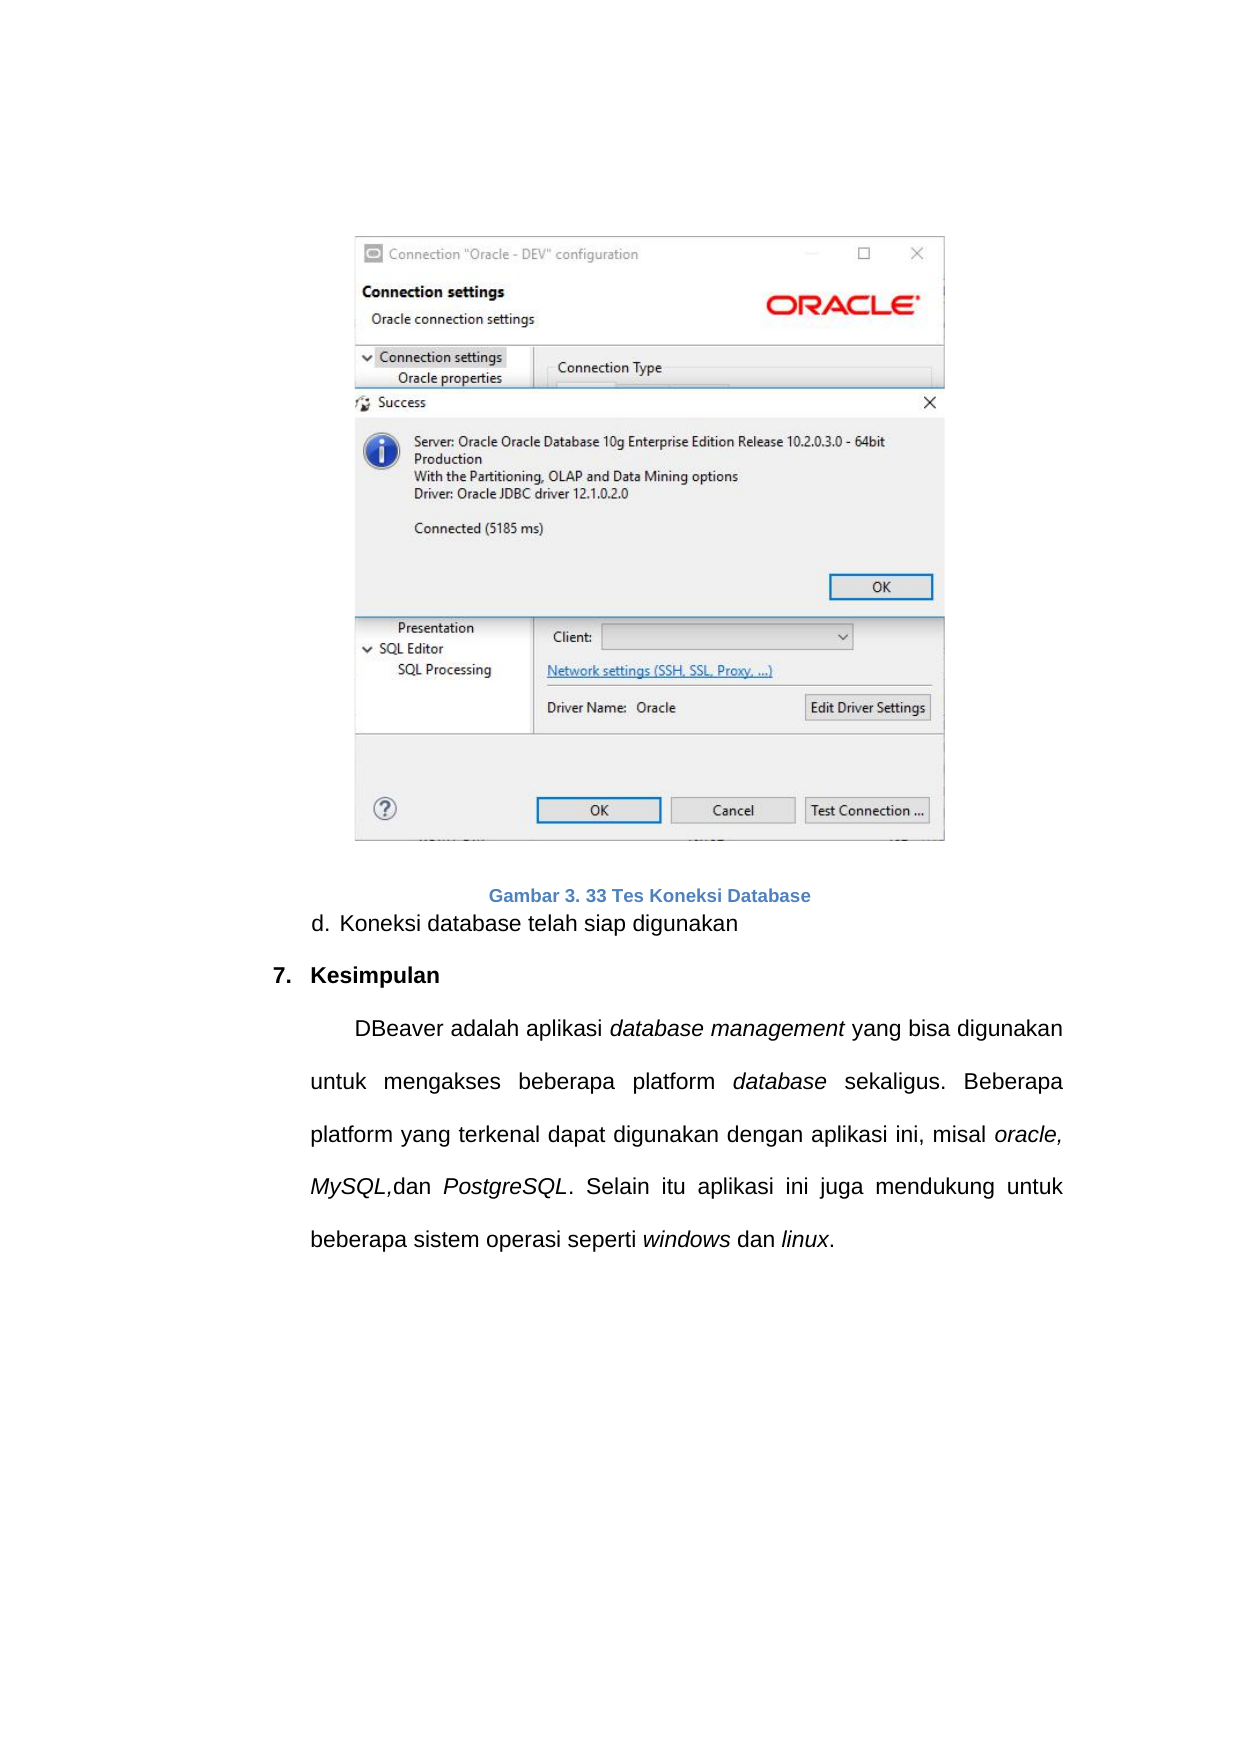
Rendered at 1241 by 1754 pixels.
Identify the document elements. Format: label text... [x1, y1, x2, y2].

list Koneksi database telah siap digunakan [311, 910, 1063, 936]
subtitle Kesimpulan [273, 962, 1063, 989]
picture [354, 236, 945, 841]
text Gambar 3. 33 Tes Koneksi Database [236, 885, 1063, 907]
text DBeaver adalah aplikasi database management yang bisa digunakan untuk mengakses beberapa platform database sekaligus. Beberapa platform yang terkenal dapat digunakan dengan aplikasi ini, misal oracle, MySQL,dan PostgreSQL. Selain itu aplikasi ini juga mendukung untuk beberapa sistem operasi seperti windows dan linux. [310, 1015, 1063, 1252]
